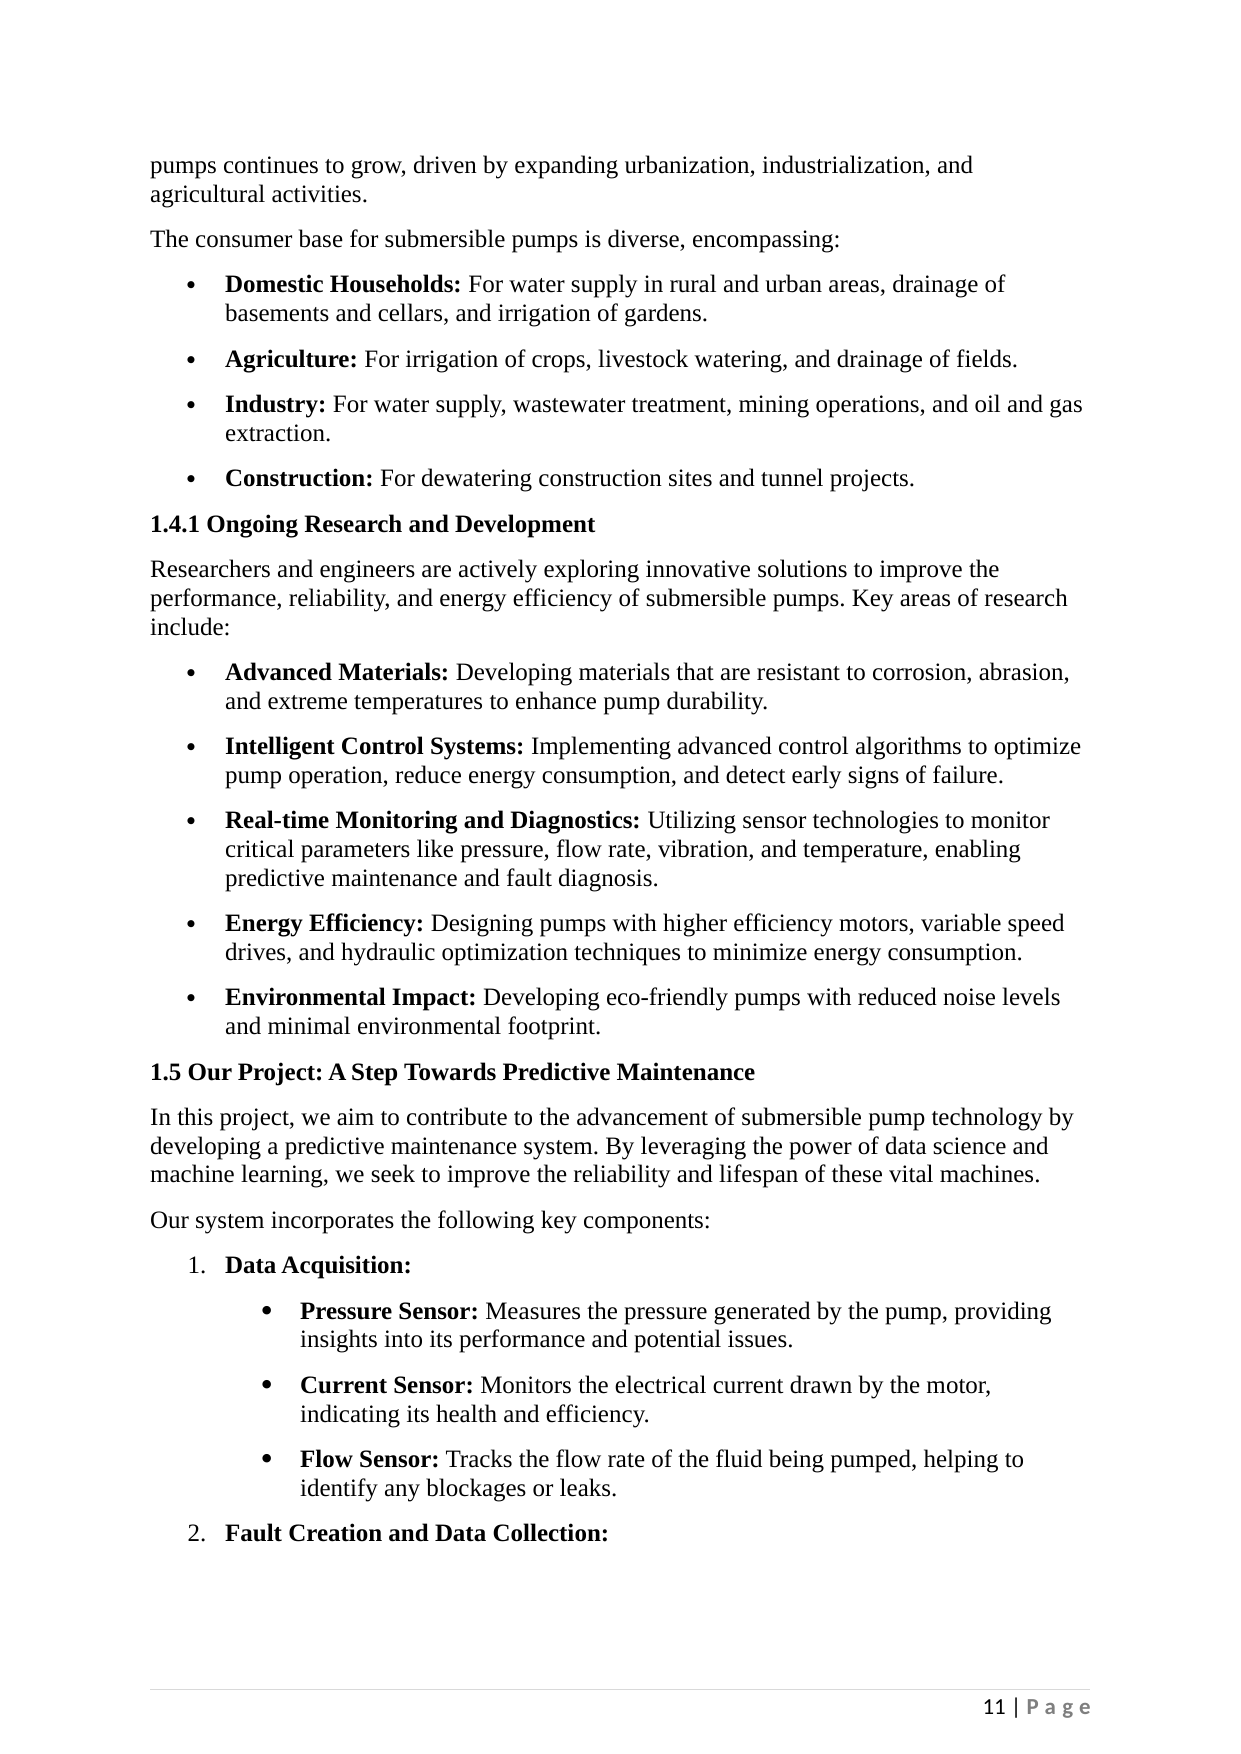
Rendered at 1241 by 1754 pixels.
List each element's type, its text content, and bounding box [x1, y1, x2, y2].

list Construction: For dewatering construction sites and tunnel projects. [187, 463, 1090, 492]
list Environmental Impact: Developing eco-friendly pumps with reduced noise levels and minimal environmental footprint. [187, 982, 1090, 1040]
list Agriculture: For irrigation of crops, livestock watering, and drainage of fields. [187, 344, 1090, 372]
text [150, 150, 1090, 207]
list Industry: For water supply, wastewater treatment, mining operations, and oil and gas extraction. [187, 389, 1090, 447]
text Researchers and engineers are actively exploring innovative solutions to improve the performance, reliability, and energy efficiency of submersible pumps. Key areas of research include: [150, 554, 1090, 640]
list Advanced Materials: Developing materials that are resistant to corrosion, abrasion, and extreme temperatures to enhance pump durability. [187, 657, 1090, 714]
list Data Acquisition: [187, 1250, 1090, 1279]
list Fault Creation and Data Collection: [187, 1518, 1090, 1547]
list Flow Sensor: Tracks the flow rate of the fluid being pumped, helping to identify any blockages or leaks. [262, 1444, 1090, 1502]
text Our system incorporates the following key components: [150, 1205, 1090, 1234]
text In this project, we aim to contribute to the advancement of submersible pump technology by developing a predictive maintenance system. By leveraging the power of data science and machine learning, we seek to improve the reliability and lifespan of these vital machines. [150, 1102, 1090, 1188]
list Intelligent Control Systems: Implementing advanced control algorithms to optimize pump operation, reduce energy consumption, and detect early signs of failure. [187, 731, 1090, 789]
list Pressure Sensor: Measures the pressure generated by the pump, providing insights into its performance and potential issues. [262, 1296, 1090, 1353]
list Current Sensor: Monitors the electrical current drawn by the motor, indicating its health and efficiency. [262, 1370, 1090, 1427]
list Real-time Monitoring and Diagnostics: Utilizing sensor technologies to monitor critical parameters like pressure, flow rate, vibration, and temperature, enabling predictive maintenance and fault diagnosis. [187, 805, 1090, 892]
text 1.5 Our Project: A Step Towards Predictive Maintenance [150, 1057, 1090, 1085]
list Domestic Households: For water supply in rural and urban areas, drainage of basements and cellars, and irrigation of gardens. [187, 269, 1090, 327]
text 1.4.1 Ongoing Research and Development [150, 509, 1090, 537]
list Energy Efficiency: Designing pumps with higher efficiency motors, variable speed drives, and hydraulic optimization techniques to minimize energy consumption. [187, 908, 1090, 966]
text The consumer base for submersible pumps is diverse, encompassing: [150, 224, 1090, 253]
